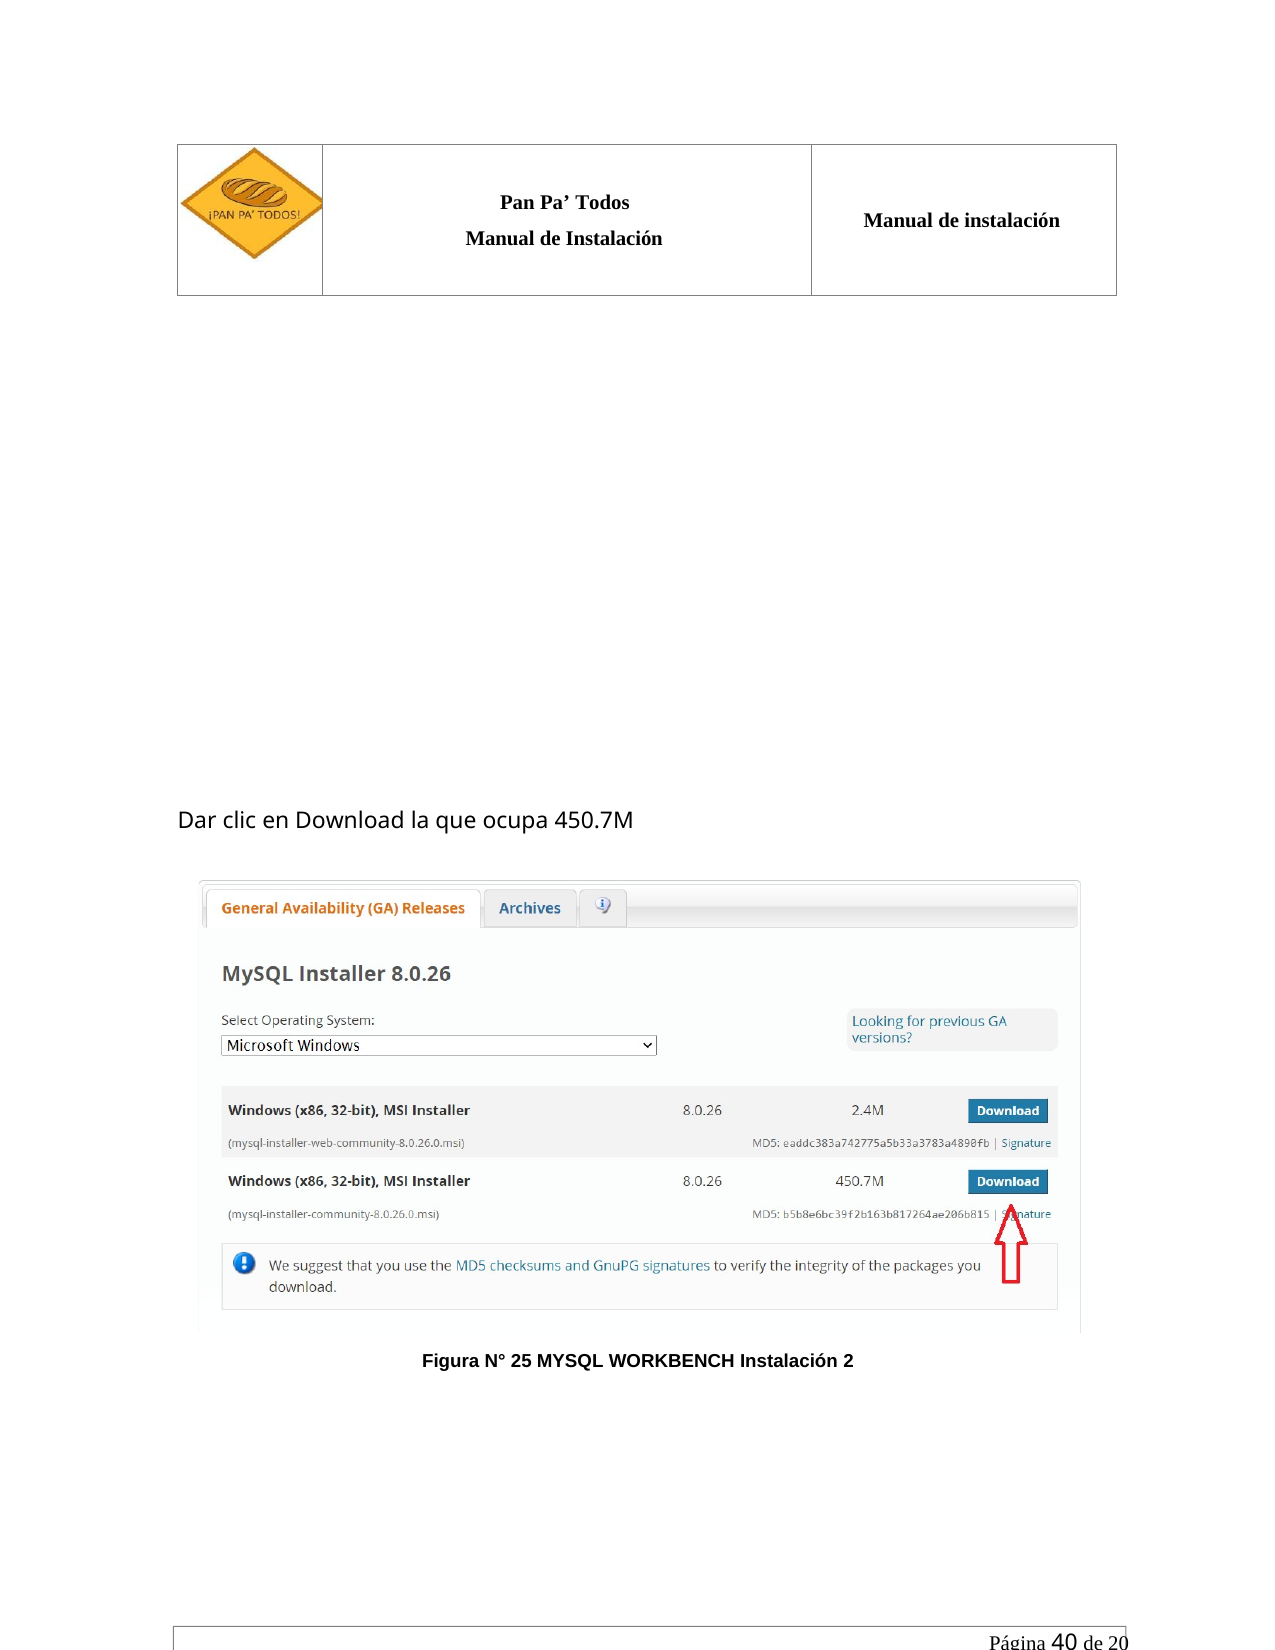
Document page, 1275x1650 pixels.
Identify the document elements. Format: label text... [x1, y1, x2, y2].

picture [198, 880, 1081, 1333]
picture [180, 147, 322, 262]
text Dar clic en Download la que ocupa 450.7M [177, 804, 1129, 835]
